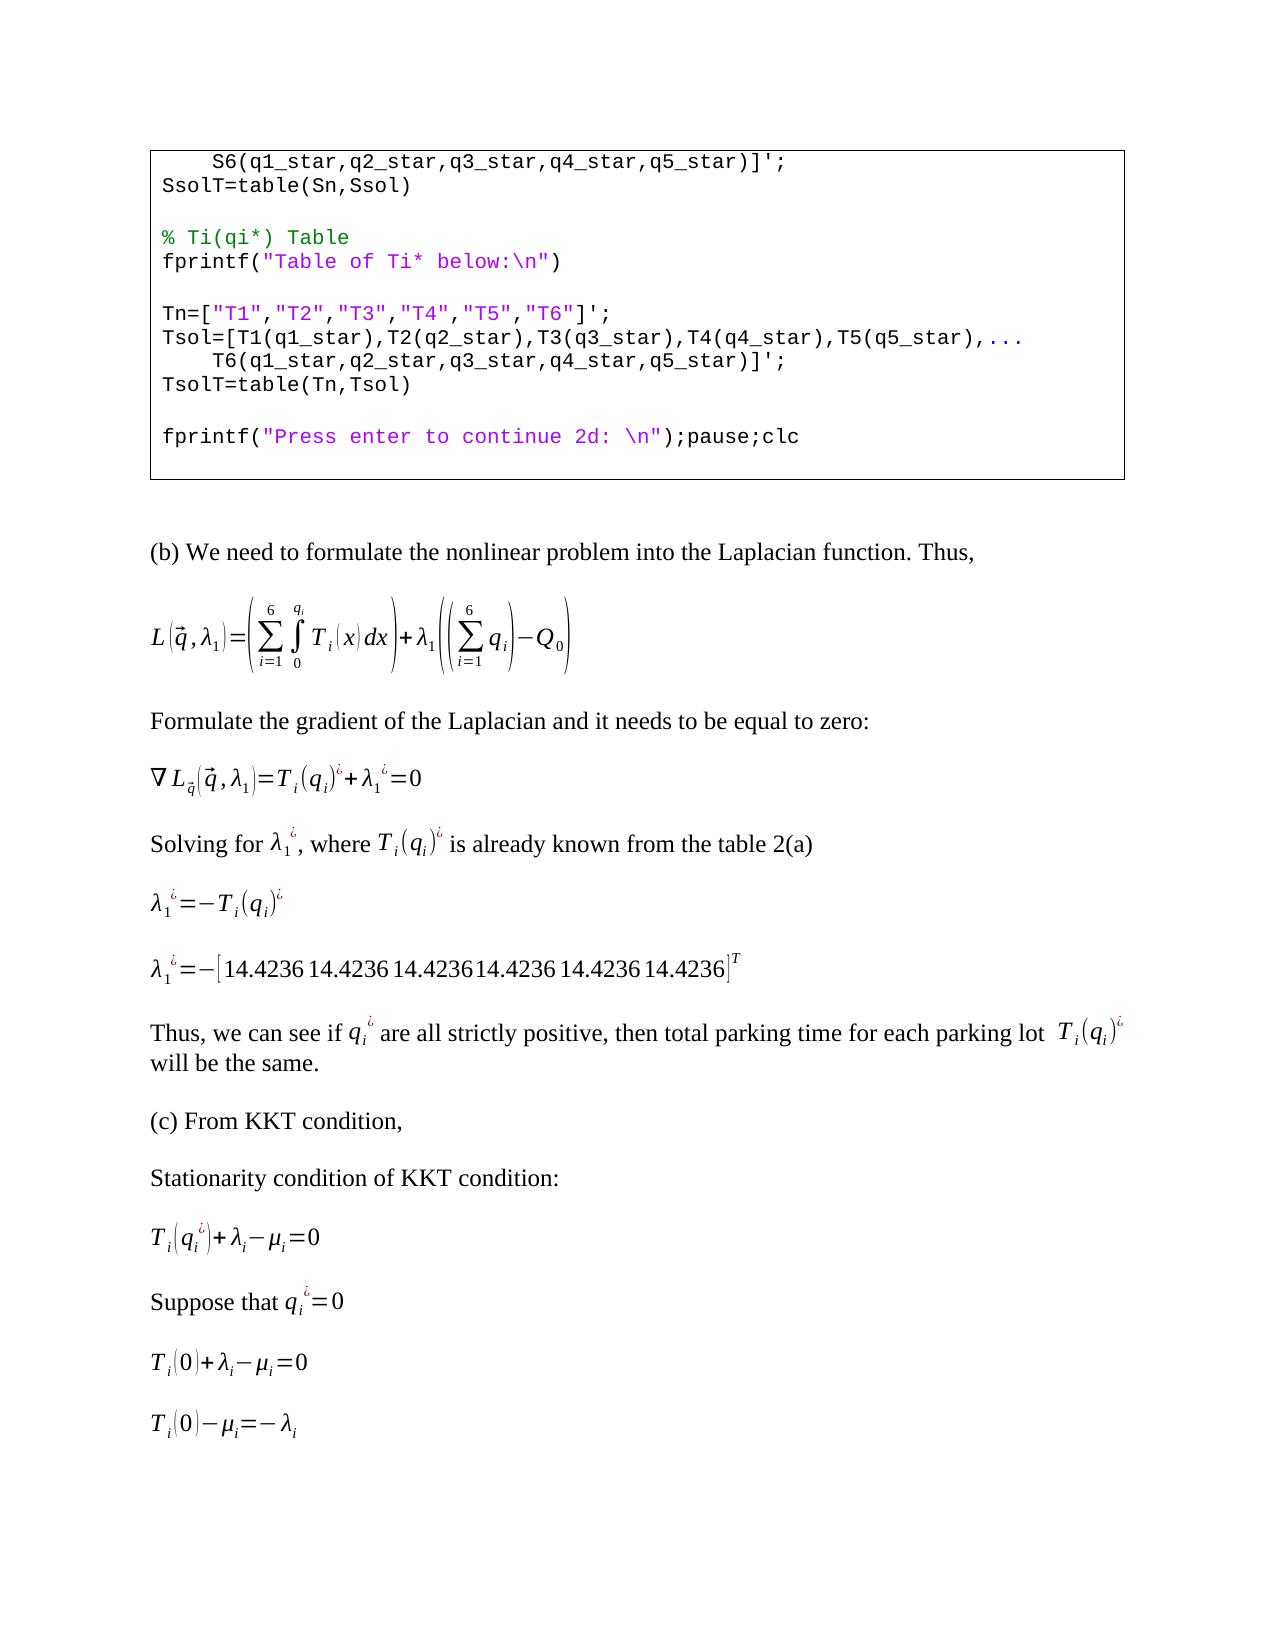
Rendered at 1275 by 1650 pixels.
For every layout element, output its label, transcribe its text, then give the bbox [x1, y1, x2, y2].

text Solving for , where is already known from the table 2(a) [150, 827, 1125, 859]
text (c) From KKT condition, [150, 1106, 1125, 1134]
text Suppose that [150, 1286, 1125, 1318]
text Formulate the gradient of the Laplacian and it needs to be equal to zero: [150, 706, 1125, 735]
text (b) We need to formulate the nonlinear problem into the Laplacian function. Thus, [150, 537, 1125, 566]
text Thus, we can see if are all strictly positive, then total parking time for each parking lot will be the same. [150, 1016, 1125, 1077]
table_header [151, 151, 1124, 479]
text Stationarity condition of KKT condition: [150, 1163, 1125, 1192]
